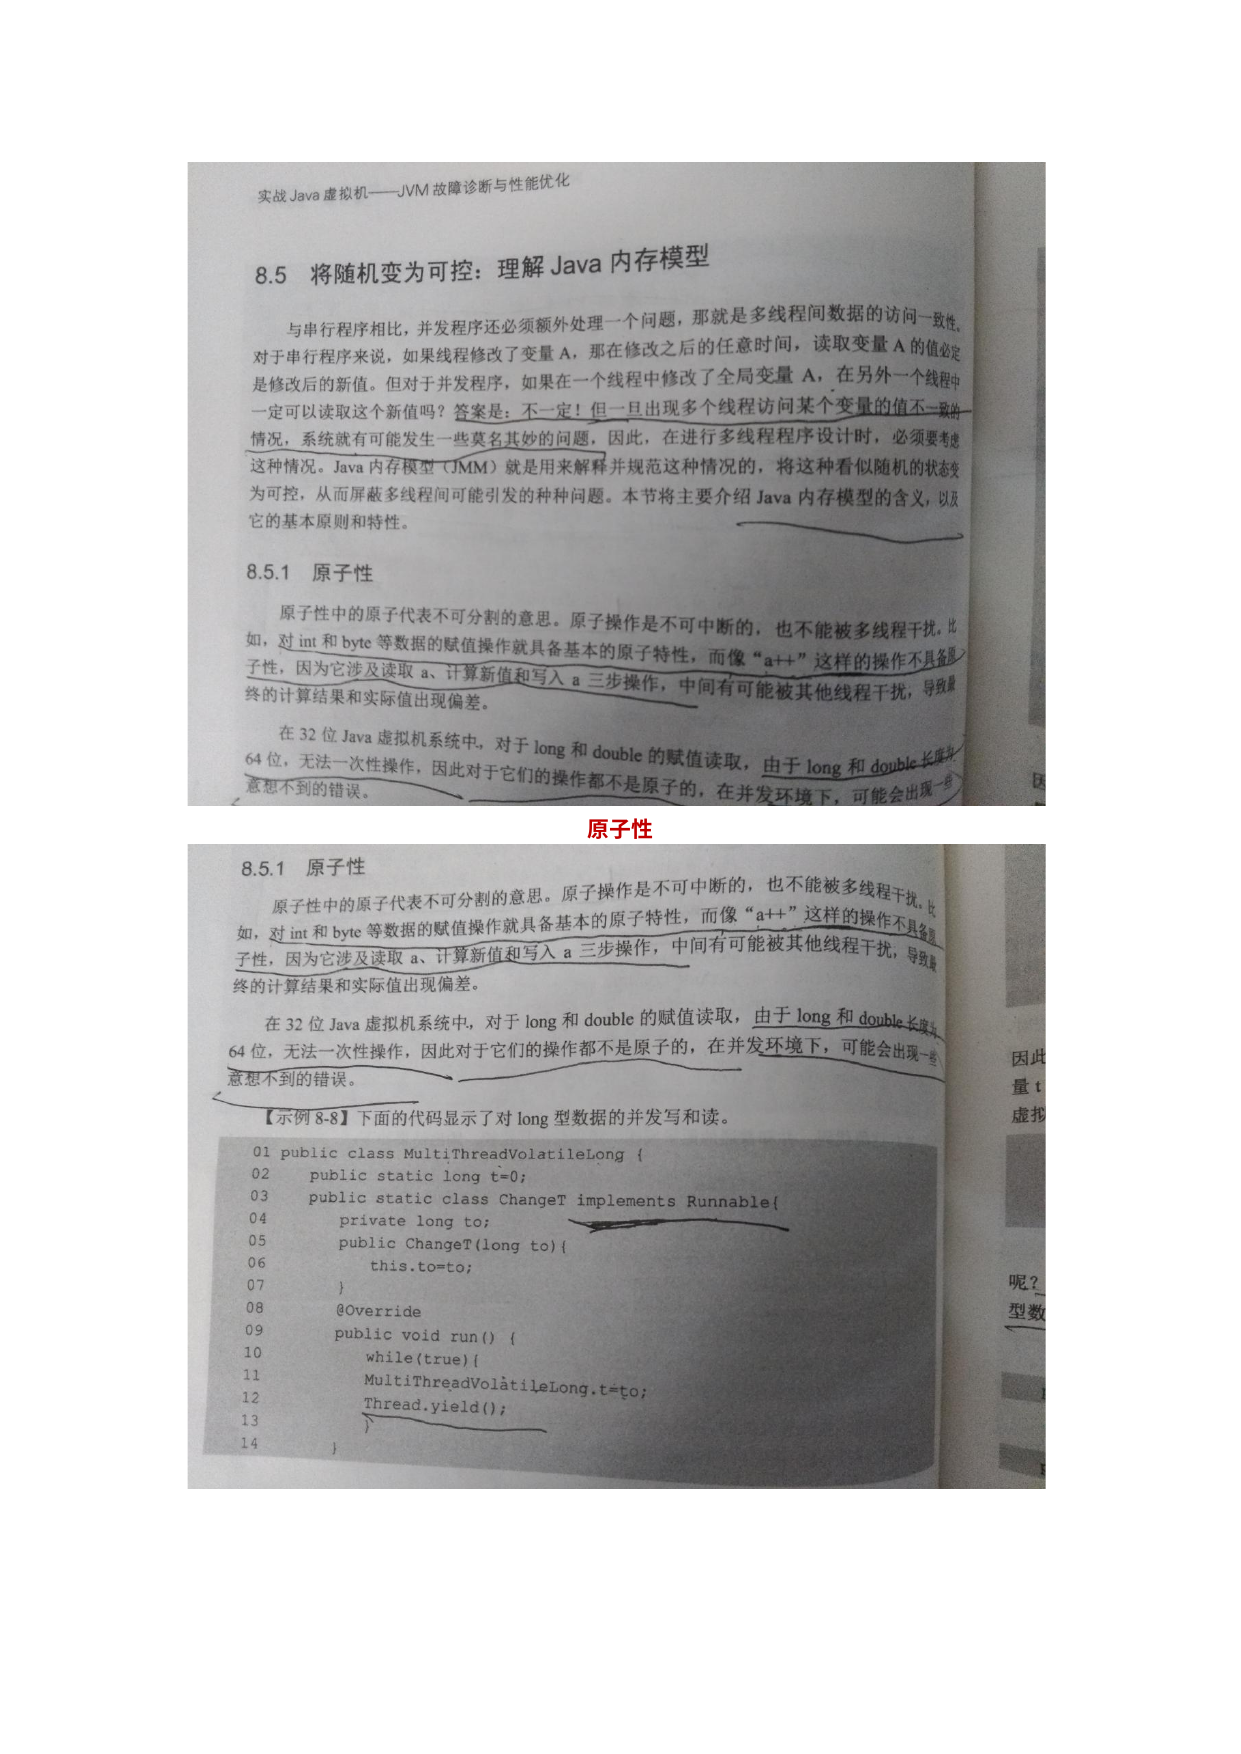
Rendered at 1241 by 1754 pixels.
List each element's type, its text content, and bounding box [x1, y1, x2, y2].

text 原子性 [187, 812, 1053, 844]
picture [187, 844, 1046, 1489]
picture [187, 162, 1046, 806]
